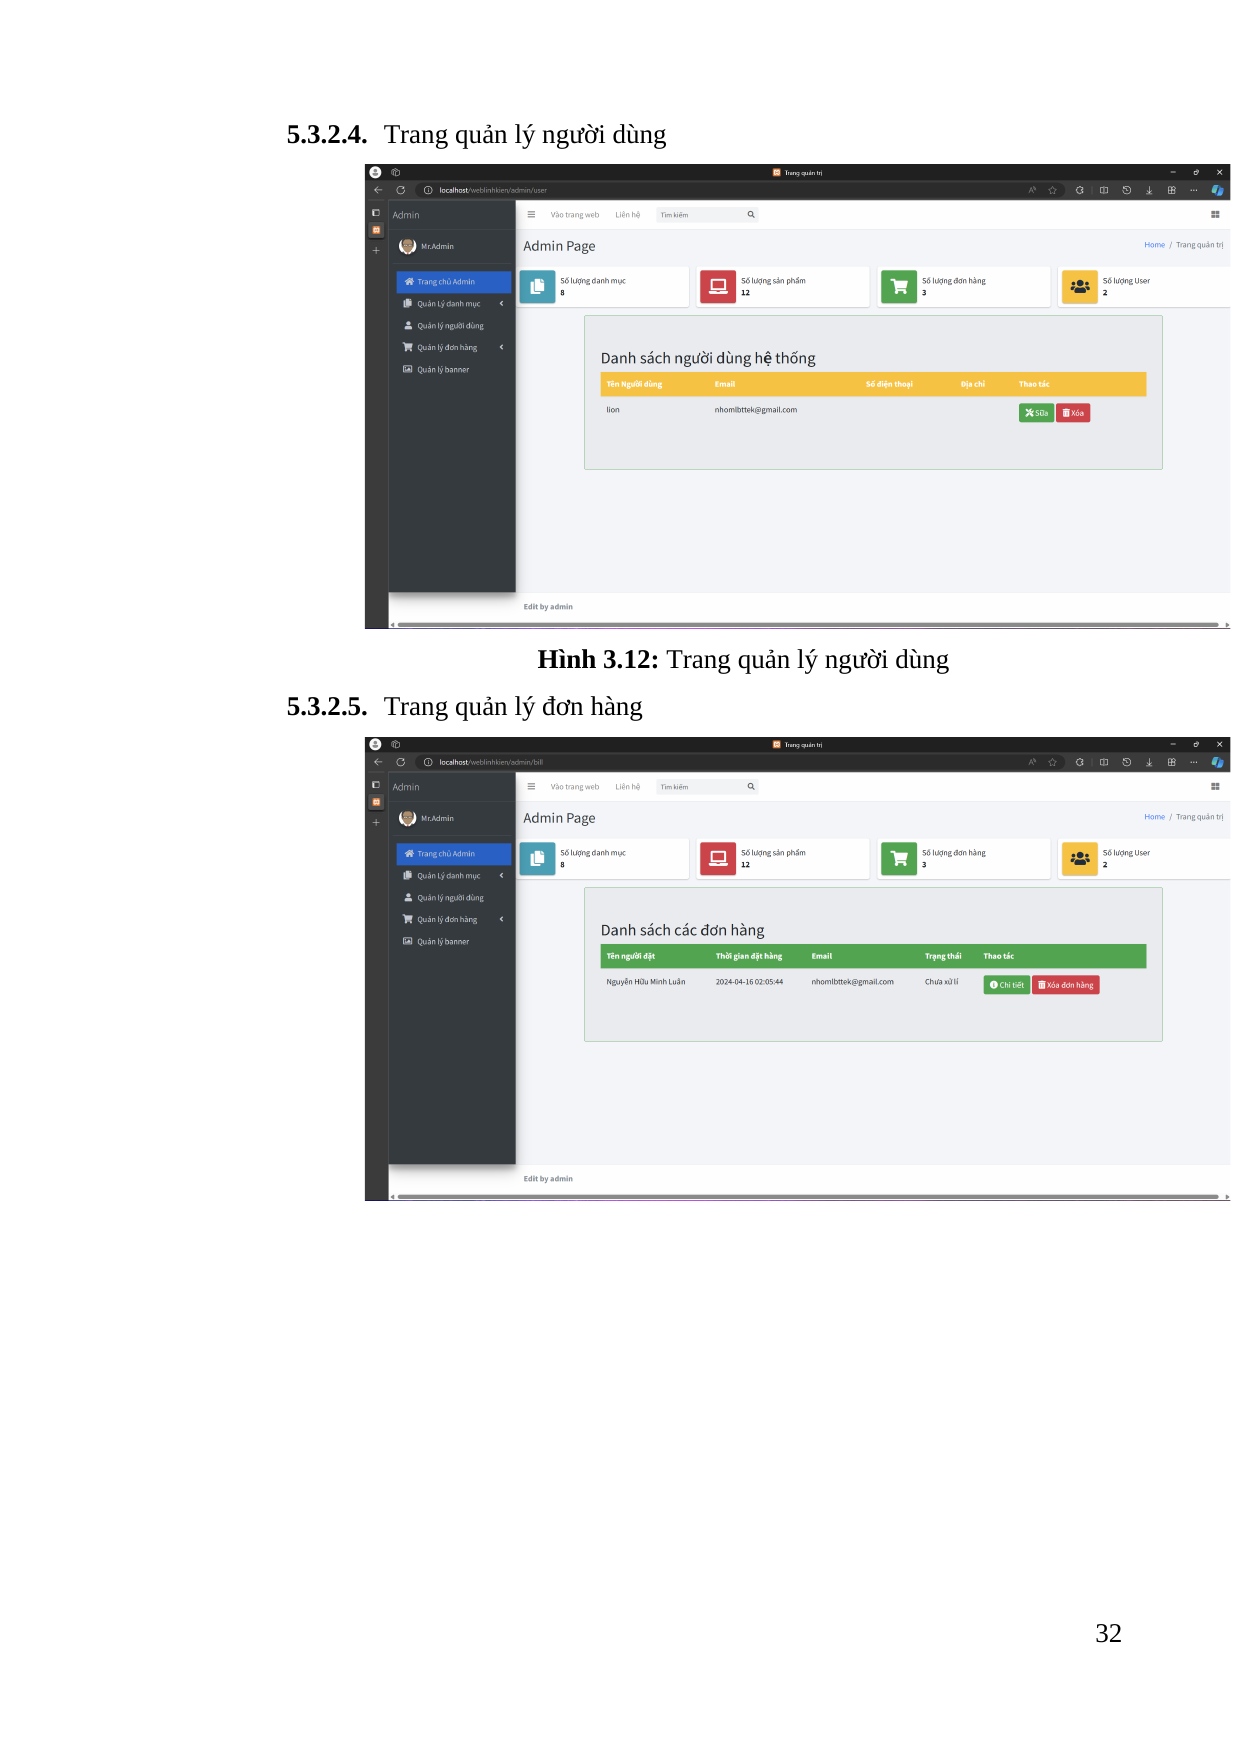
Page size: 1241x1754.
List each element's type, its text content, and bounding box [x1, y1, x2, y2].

picture [364, 164, 1231, 629]
list Trang quản lý người dùng [327, 118, 1122, 149]
list Trang quản lý đơn hàng [327, 690, 1122, 721]
picture [364, 737, 1231, 1201]
list Hình 3.12: Trang quản lý người dùng [365, 644, 1122, 675]
